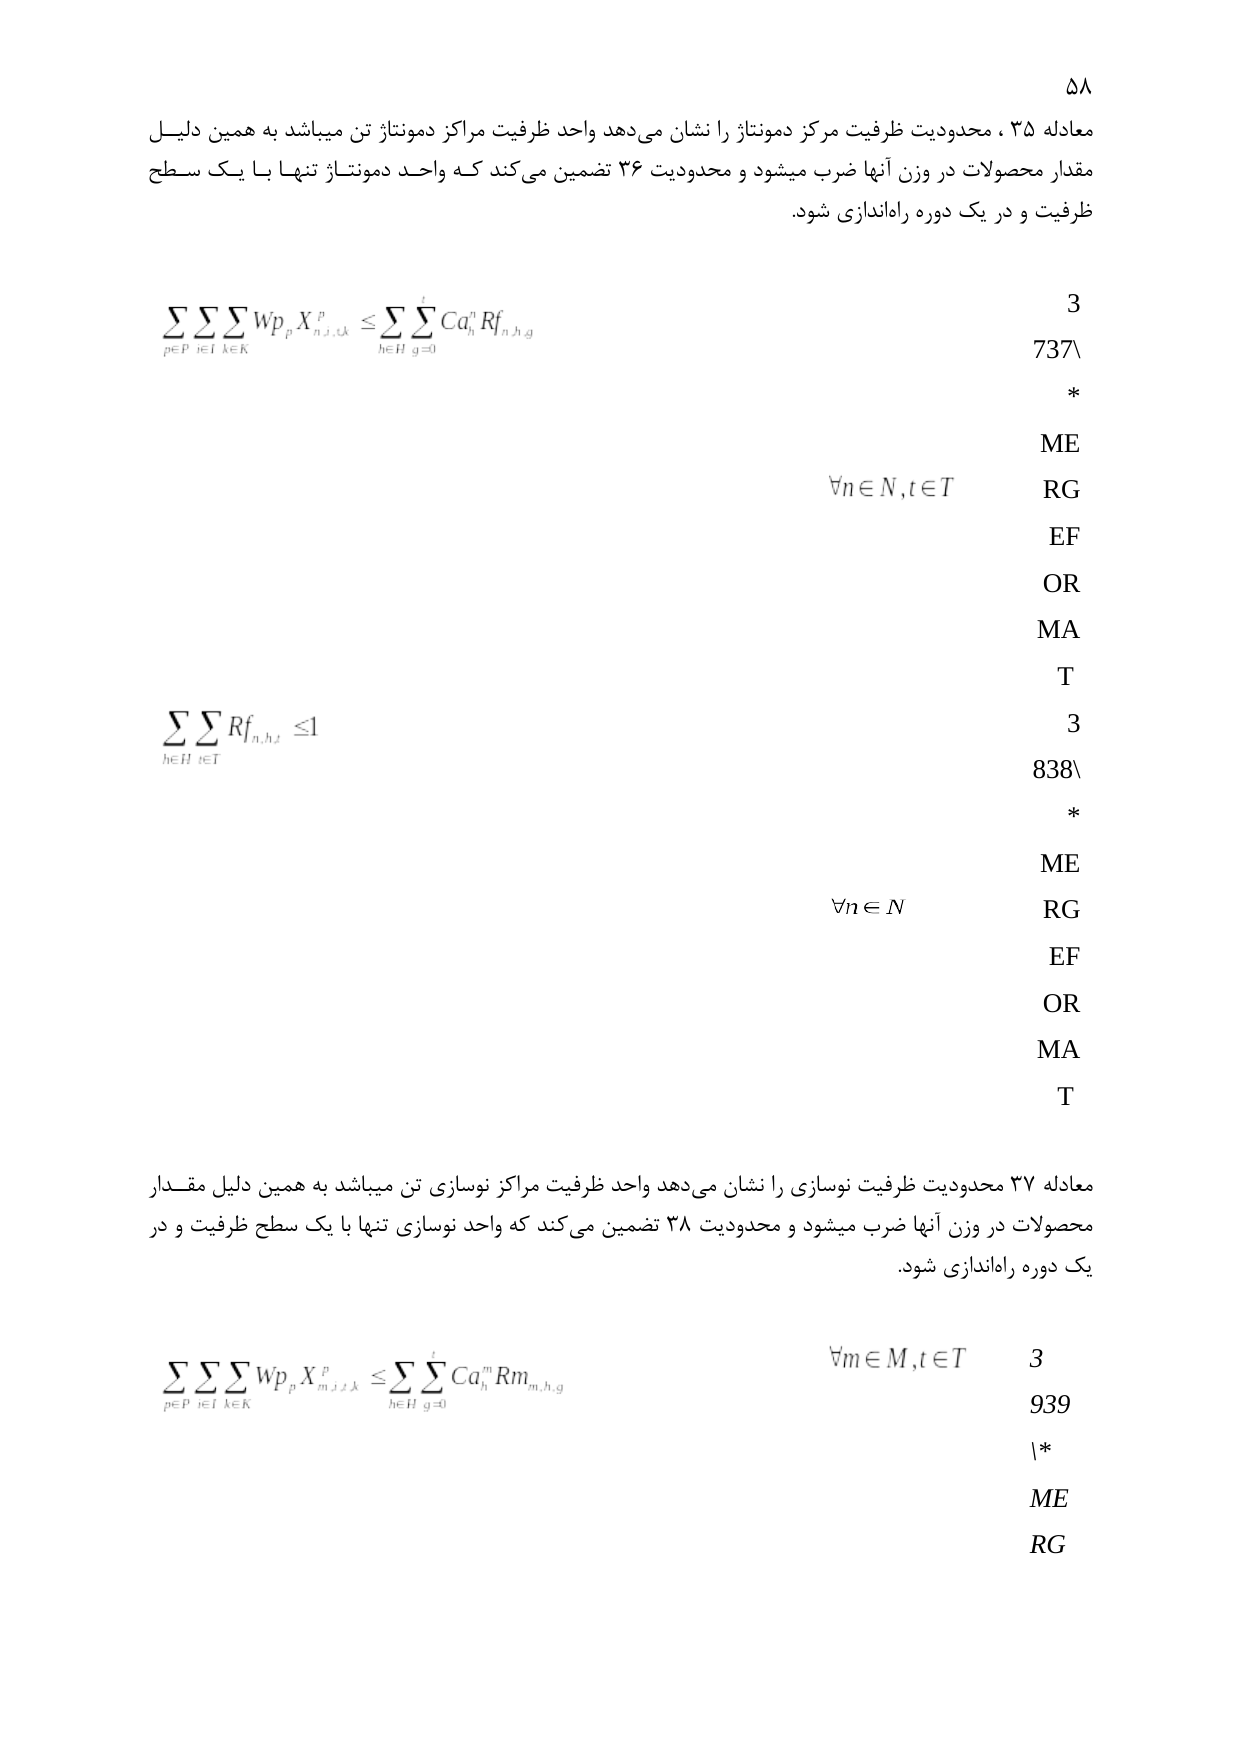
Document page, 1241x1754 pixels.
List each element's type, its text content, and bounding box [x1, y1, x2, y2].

text معادله ، محدودیت ظرفیت مرکز دمونتاژ را نشان می‌دهد واحد ظرفیت مراکز دمونتاژ تن میباشد به همین دلیل مقدار محصولات در وزن آنها ضرب میشود و محدودیت تضمین می‌کند که واحد دمونتاژ تنها با یک سطح ظرفیت و در یک دوره راه‌اندازی شود. [148, 118, 1093, 226]
table_cell [148, 707, 812, 1127]
table_header [812, 287, 1018, 707]
table_header [1018, 287, 1091, 707]
table_header [148, 287, 812, 707]
table_header [812, 1342, 1018, 1560]
table_cell [812, 707, 1018, 1127]
text معادله محدودیت ظرفیت نوسازی را نشان می‌دهد واحد ظرفیت مراکز نوسازی تن میباشد به همین دلیل مقدار محصولات در وزن آنها ضرب میشود و محدودیت تضمین می‌کند که واحد نوسازی تنها با یک سطح ظرفیت و در یک دوره راه‌اندازی شود. [148, 1173, 1093, 1282]
table_header [1018, 1342, 1091, 1560]
table_header [148, 1342, 812, 1560]
table_cell [1018, 707, 1091, 1127]
